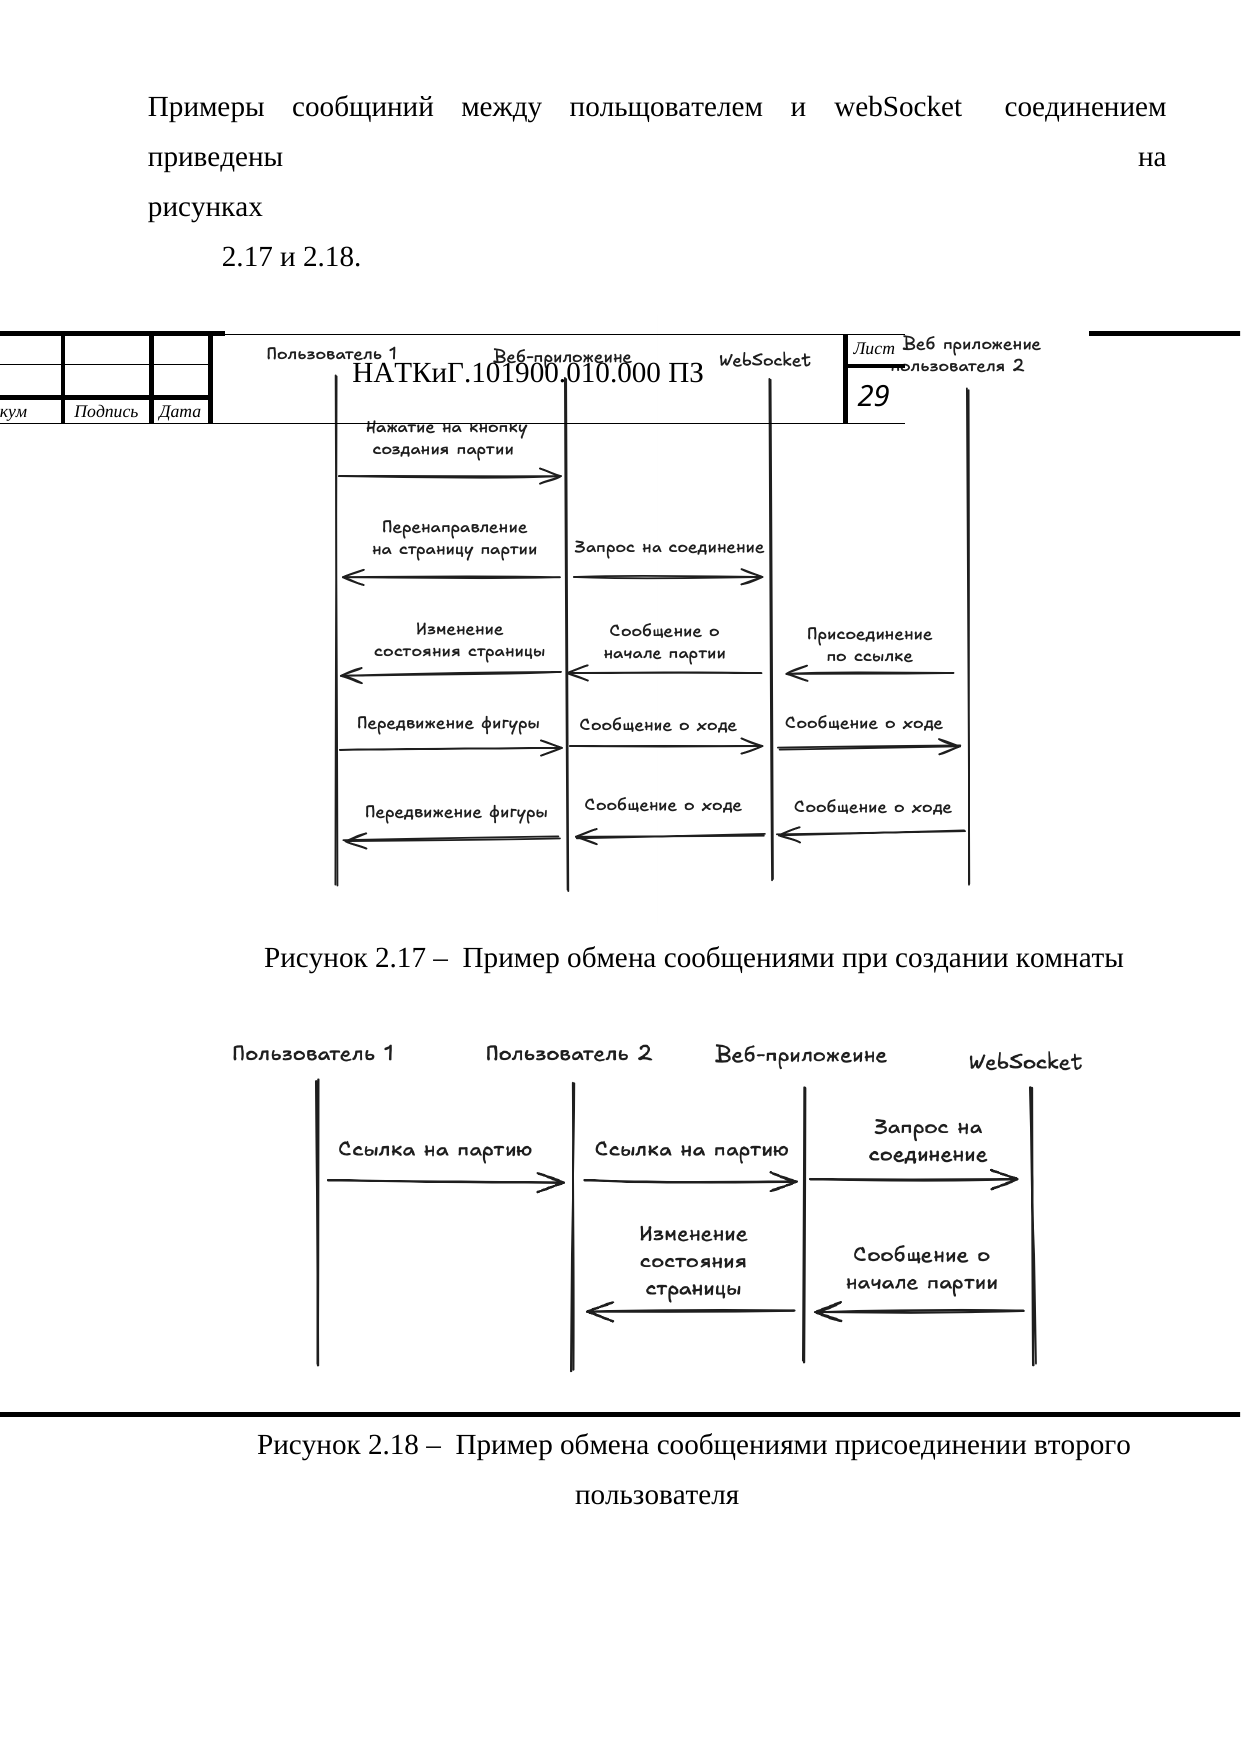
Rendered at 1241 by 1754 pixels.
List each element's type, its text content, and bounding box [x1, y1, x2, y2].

picture [225, 315, 1089, 924]
text Рисунок 2.17 – Пример обмена сообщениями при создании комнаты [148, 940, 1166, 974]
picture [225, 335, 843, 423]
text Рисунок 2.18 – Пример обмена сообщениями присоединении второго пользователя [148, 1427, 1166, 1511]
text 2.17 и 2.18. [148, 239, 1166, 273]
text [148, 89, 1166, 223]
picture [194, 1015, 1120, 1411]
